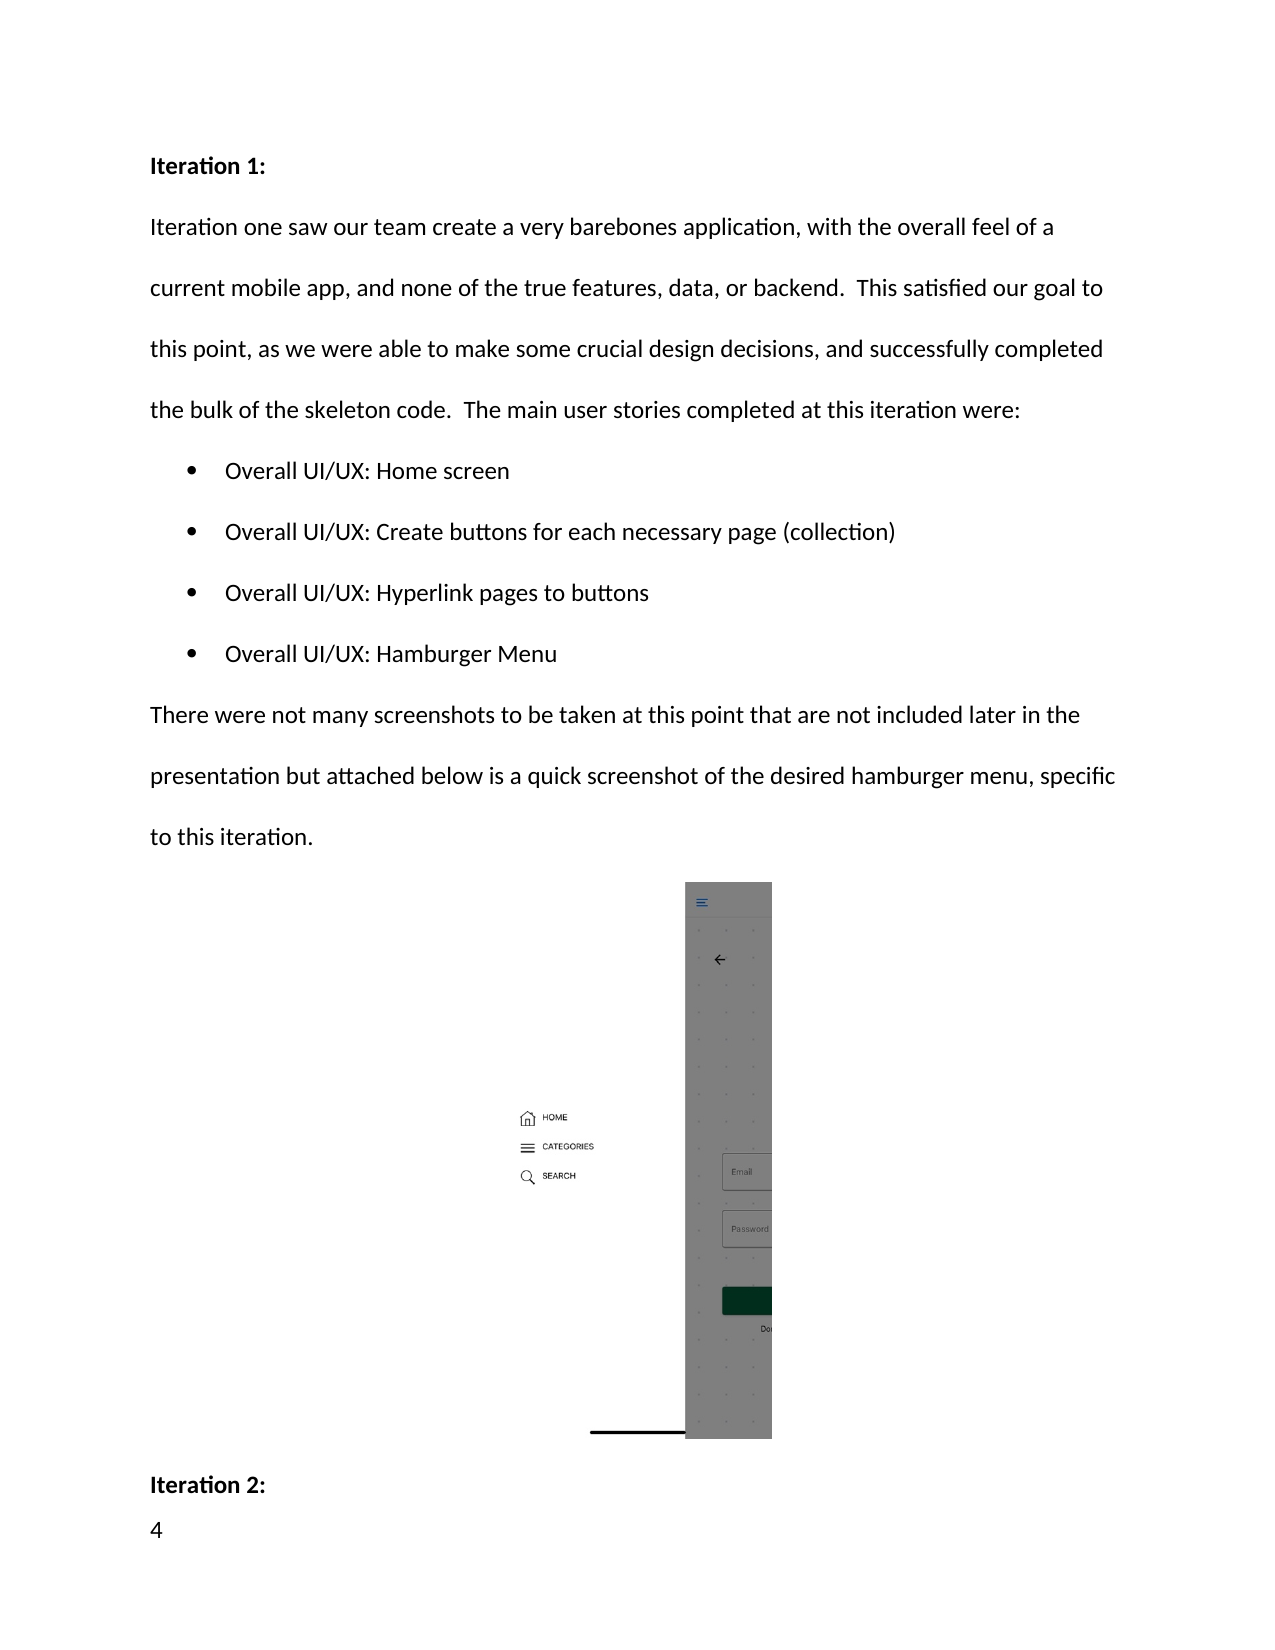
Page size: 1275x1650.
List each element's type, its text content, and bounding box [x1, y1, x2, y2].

text There were not many screenshots to be taken at this point that are not included later in the presentation but attached below is a quick screenshot of the desired hamburger menu, specific to this iteration. [150, 699, 1125, 852]
list Overall UI/UX: Hyperlink pages to buttons [187, 577, 1125, 608]
text Iteration one saw our team create a very barebones application, with the overall feel of a current mobile app, and none of the true features, data, or backend. This satisfied our goal to this point, as we were able to make some crucial design decisions, and successfully completed the bulk of the skeleton code. The main user stories completed at this iteration were: [150, 211, 1125, 425]
picture [503, 882, 772, 1439]
list Overall UI/UX: Home screen [187, 455, 1125, 486]
list Overall UI/UX: Create buttons for each necessary page (collection) [187, 516, 1125, 547]
list Overall UI/UX: Hamburger Menu [187, 638, 1125, 669]
text Iteration 1: [150, 150, 1125, 181]
text Iteration 2: [150, 1469, 1125, 1500]
